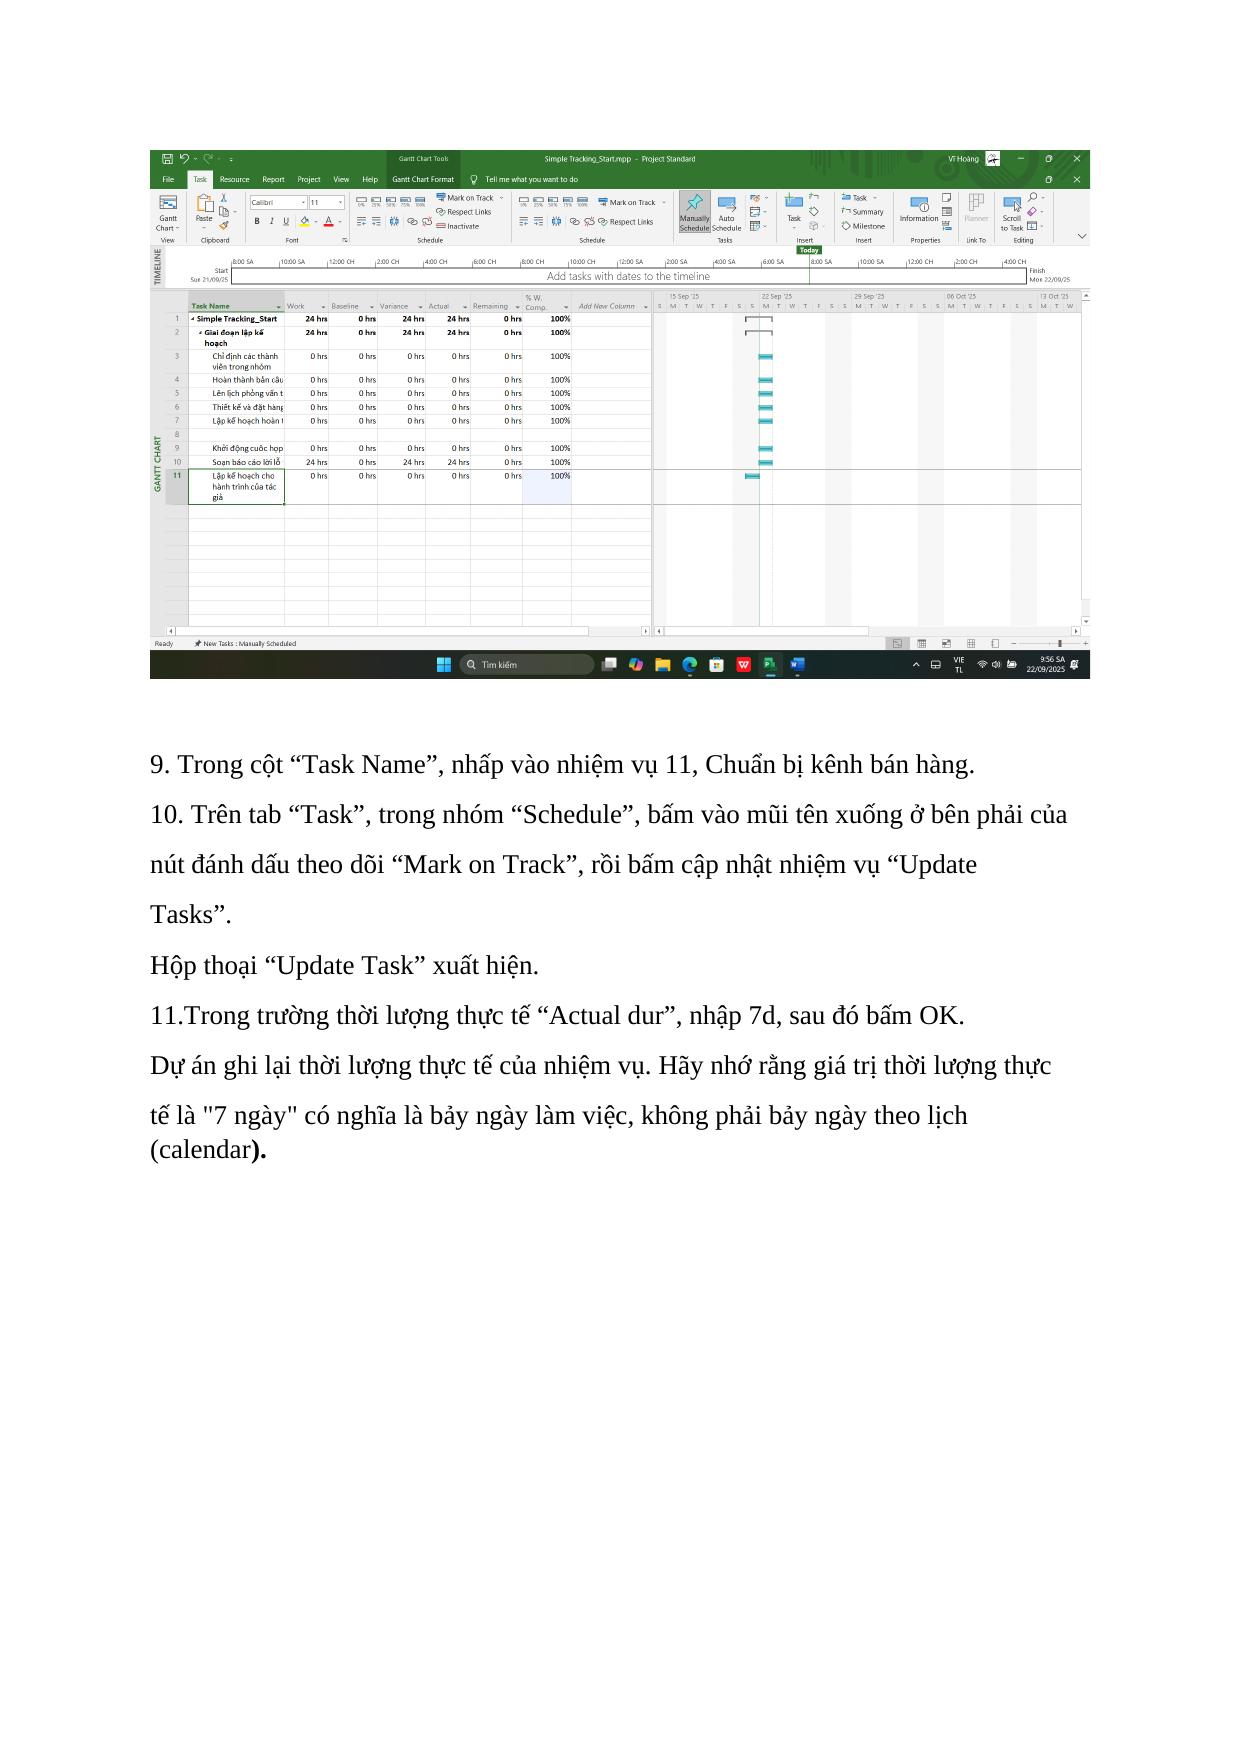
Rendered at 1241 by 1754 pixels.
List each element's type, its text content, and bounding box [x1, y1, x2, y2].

picture [150, 150, 1091, 679]
text Tasks”. [150, 898, 1090, 930]
text 10. Trên tab “Task”, trong nhóm “Schedule”, bấm vào mũi tên xuống ở bên phải của [150, 798, 1090, 829]
text nút đánh dấu theo dõi “Mark on Track”, rồi bấm cập nhật nhiệm vụ “Update [150, 848, 1090, 879]
text Dự án ghi lại thời lượng thực tế của nhiệm vụ. Hãy nhớ rằng giá trị thời lượng thực [150, 1049, 1090, 1080]
text 11.Trong trường thời lượng thực tế “Actual dur”, nhập 7d, sau đó bấm OK. [150, 999, 1090, 1030]
text 9. Trong cột “Task Name”, nhấp vào nhiệm vụ 11, Chuẩn bị kênh bán hàng. [150, 748, 1090, 779]
text Hộp thoại “Update Task” xuất hiện. [150, 949, 1090, 980]
text tế là "7 ngày" có nghĩa là bảy ngày làm việc, không phải bảy ngày theo lịch (calendar). [150, 1099, 1090, 1164]
